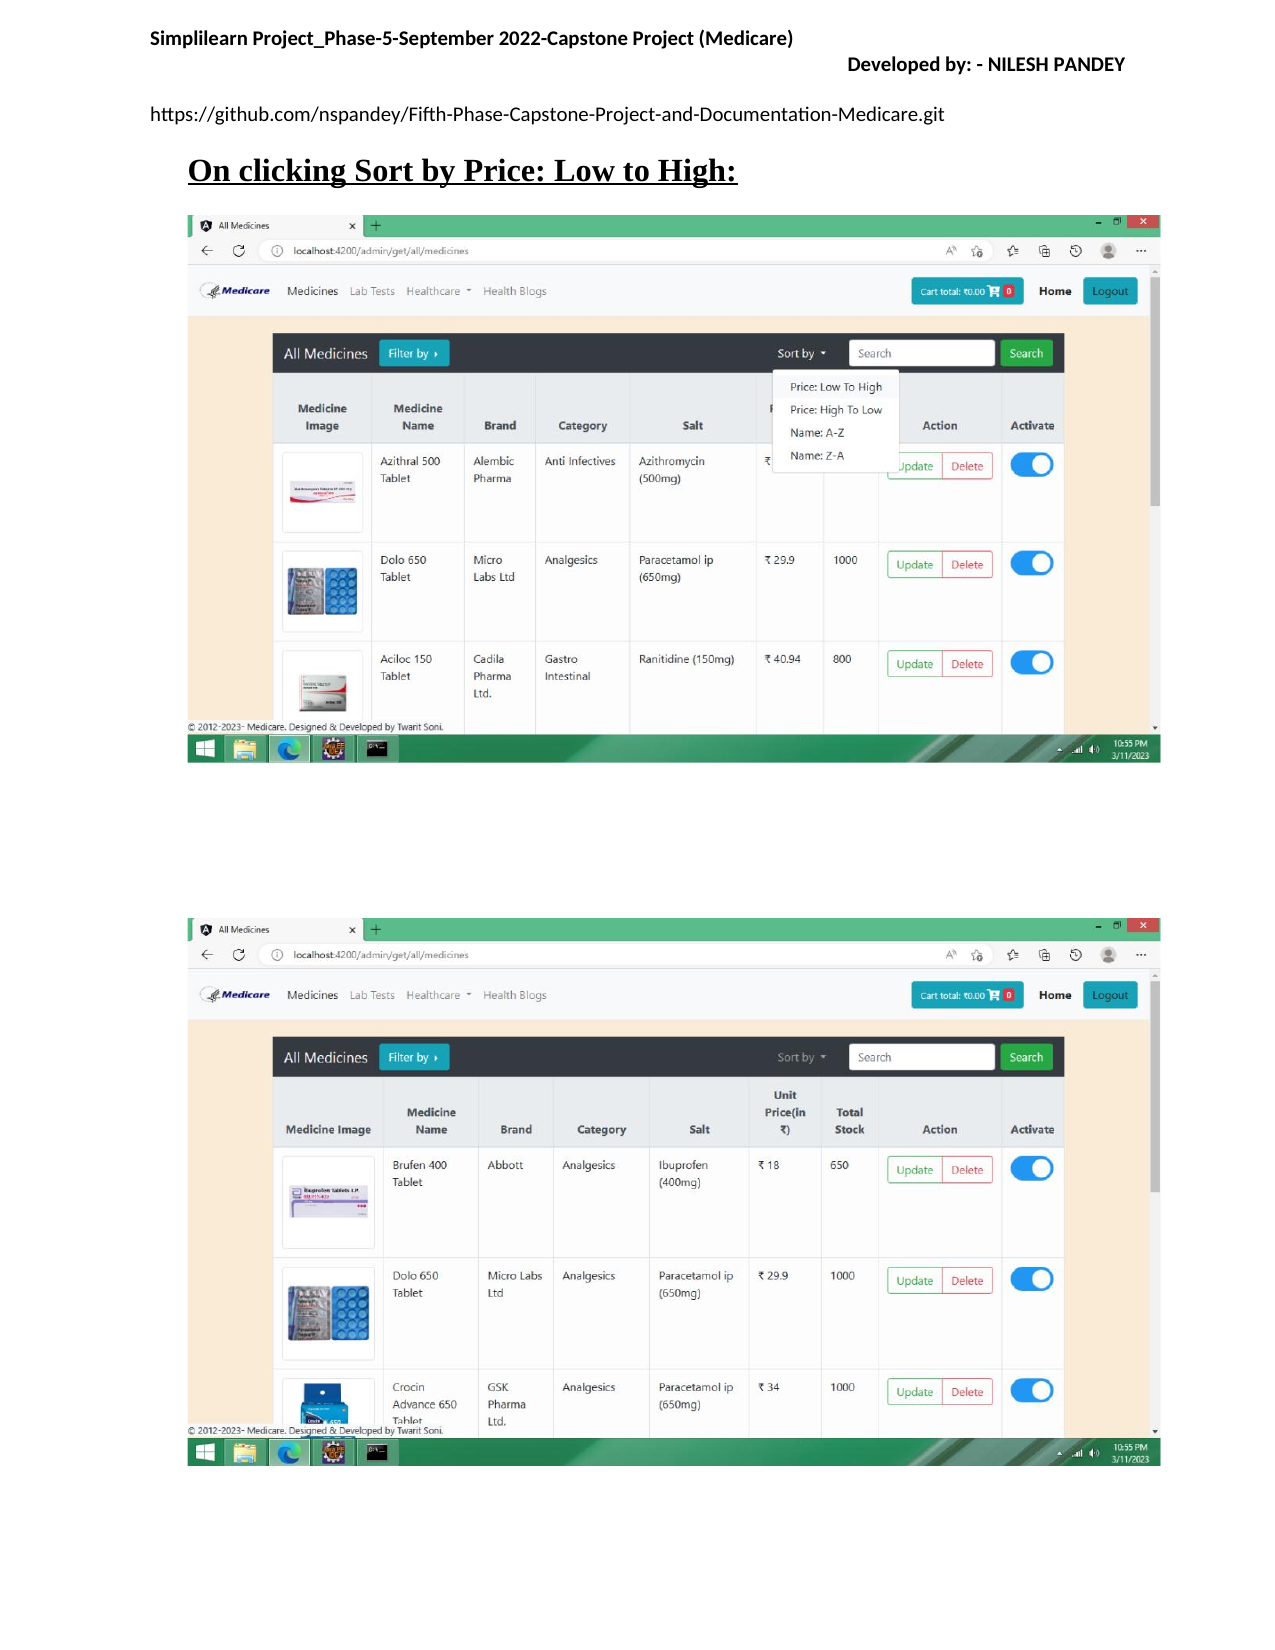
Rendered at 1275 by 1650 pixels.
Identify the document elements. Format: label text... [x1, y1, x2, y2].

picture [187, 215, 1161, 763]
picture [187, 918, 1161, 1466]
text On clicking Sort by Price: Low to High: [187, 151, 1125, 188]
